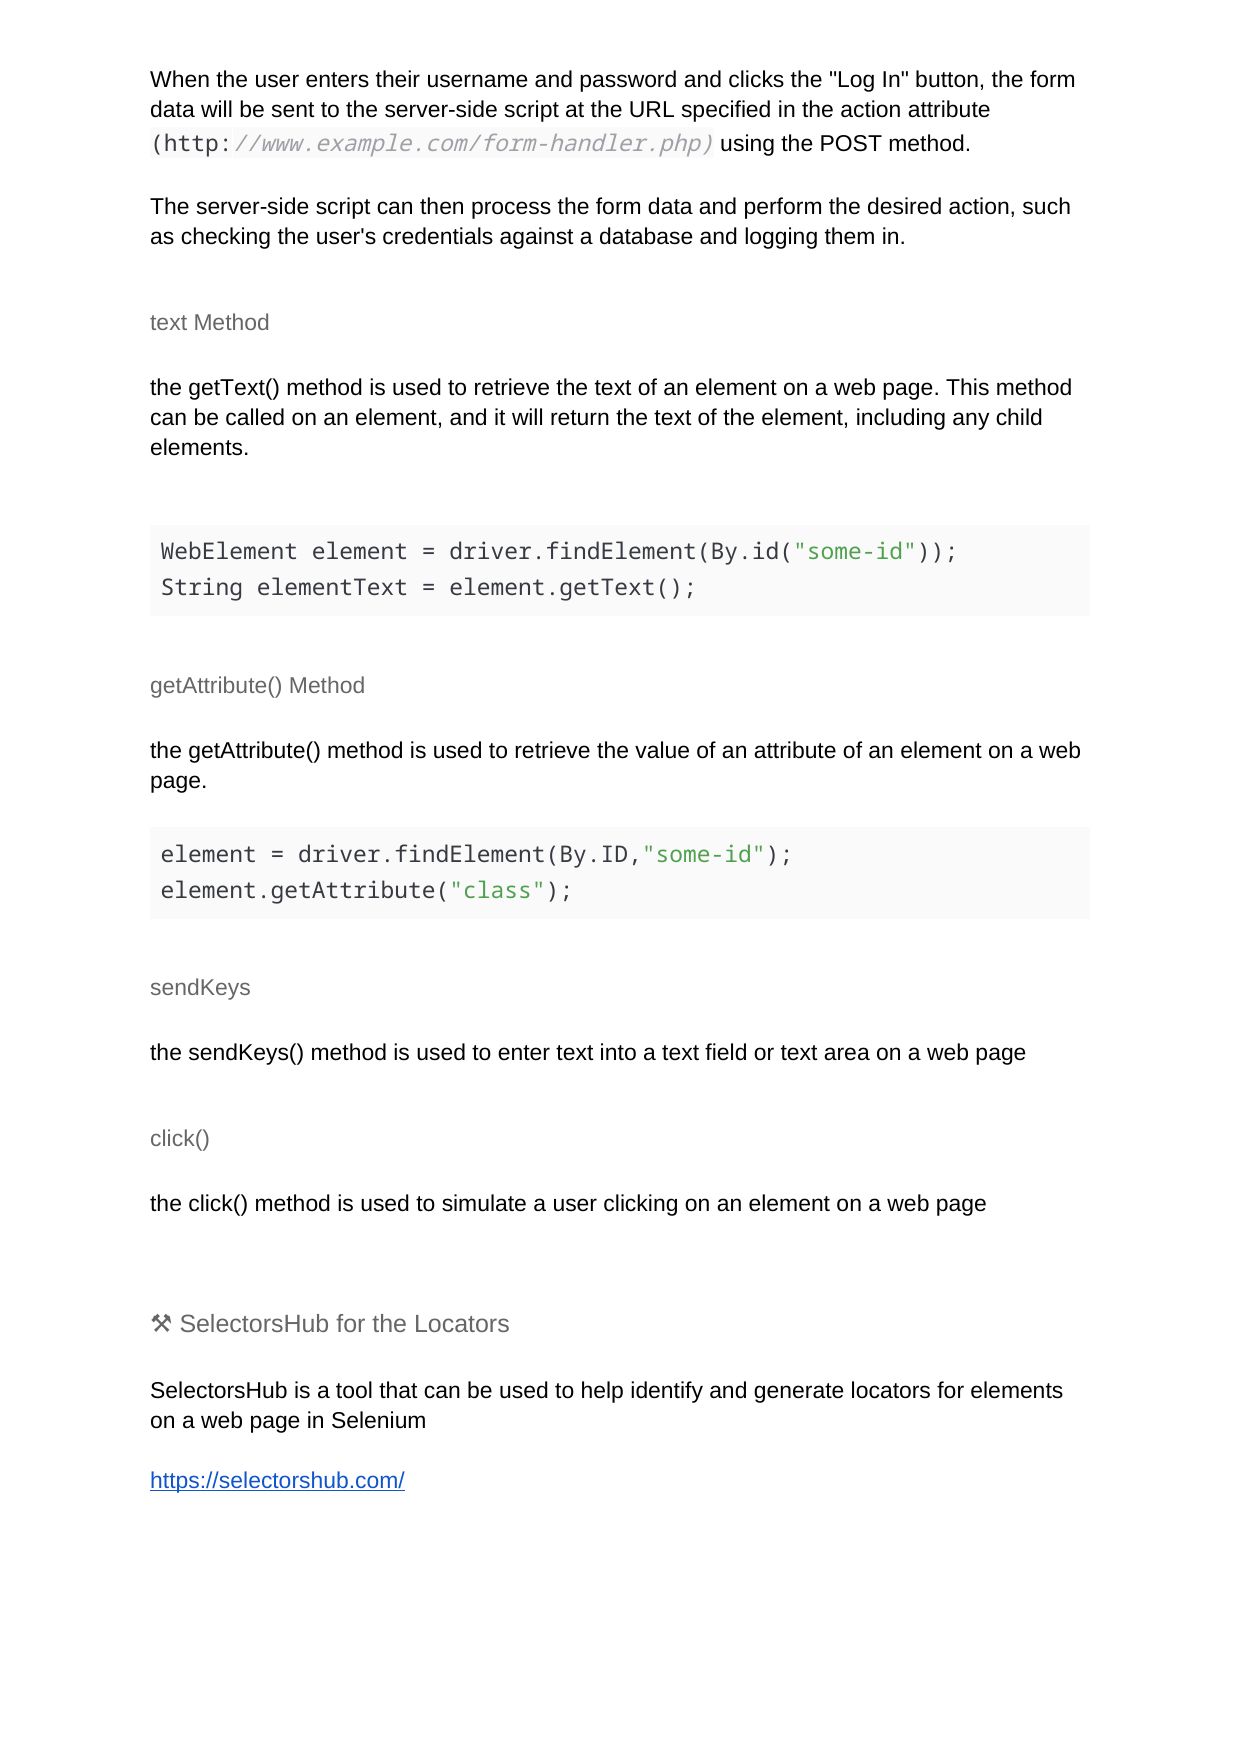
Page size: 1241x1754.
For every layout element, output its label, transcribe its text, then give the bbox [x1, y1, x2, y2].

text the getText() method is used to retrieve the text of an element on a web page. This method can be called on an element, and it will return the text of the element, including any child elements. [150, 373, 1090, 460]
subtitle sendKeys [150, 974, 1090, 1001]
subtitle getAttribute() Method [150, 672, 1090, 698]
table_header WebElement element = driver.findElement(By.id("some-id")); String elementText = element.getText(); [150, 525, 1090, 616]
text The server-side script can then process the form data and perform the desired action, such as checking the user's credentials against a database and logging them in. [150, 193, 1090, 249]
subtitle text Method [150, 309, 1090, 335]
text SelectorsHub is a tool that can be used to help identify and generate locators for elements on a web page in Selenium [150, 1377, 1090, 1433]
text the sendKeys() method is used to enter text into a text field or text area on a web page [150, 1039, 1090, 1066]
text When the user enters their username and password and clicks the "Log In" button, the form data will be sent to the server-side script at the URL specified in the action attribute (http://www.example.com/form-handler.php) using the POST method. [150, 66, 1090, 158]
text https://selectorshub.com/ [150, 1467, 1090, 1493]
text the click() method is used to simulate a user clicking on an element on a web page [150, 1189, 1090, 1216]
subtitle ⚒️ SelectorsHub for the Locators [150, 1309, 1090, 1338]
table_header element = driver.findElement(By.ID,"some-id"); element.getAttribute("class"); [150, 827, 1090, 919]
text the getAttribute() method is used to retrieve the value of an attribute of an element on a web page. [150, 737, 1090, 793]
subtitle click() [150, 1124, 1090, 1151]
